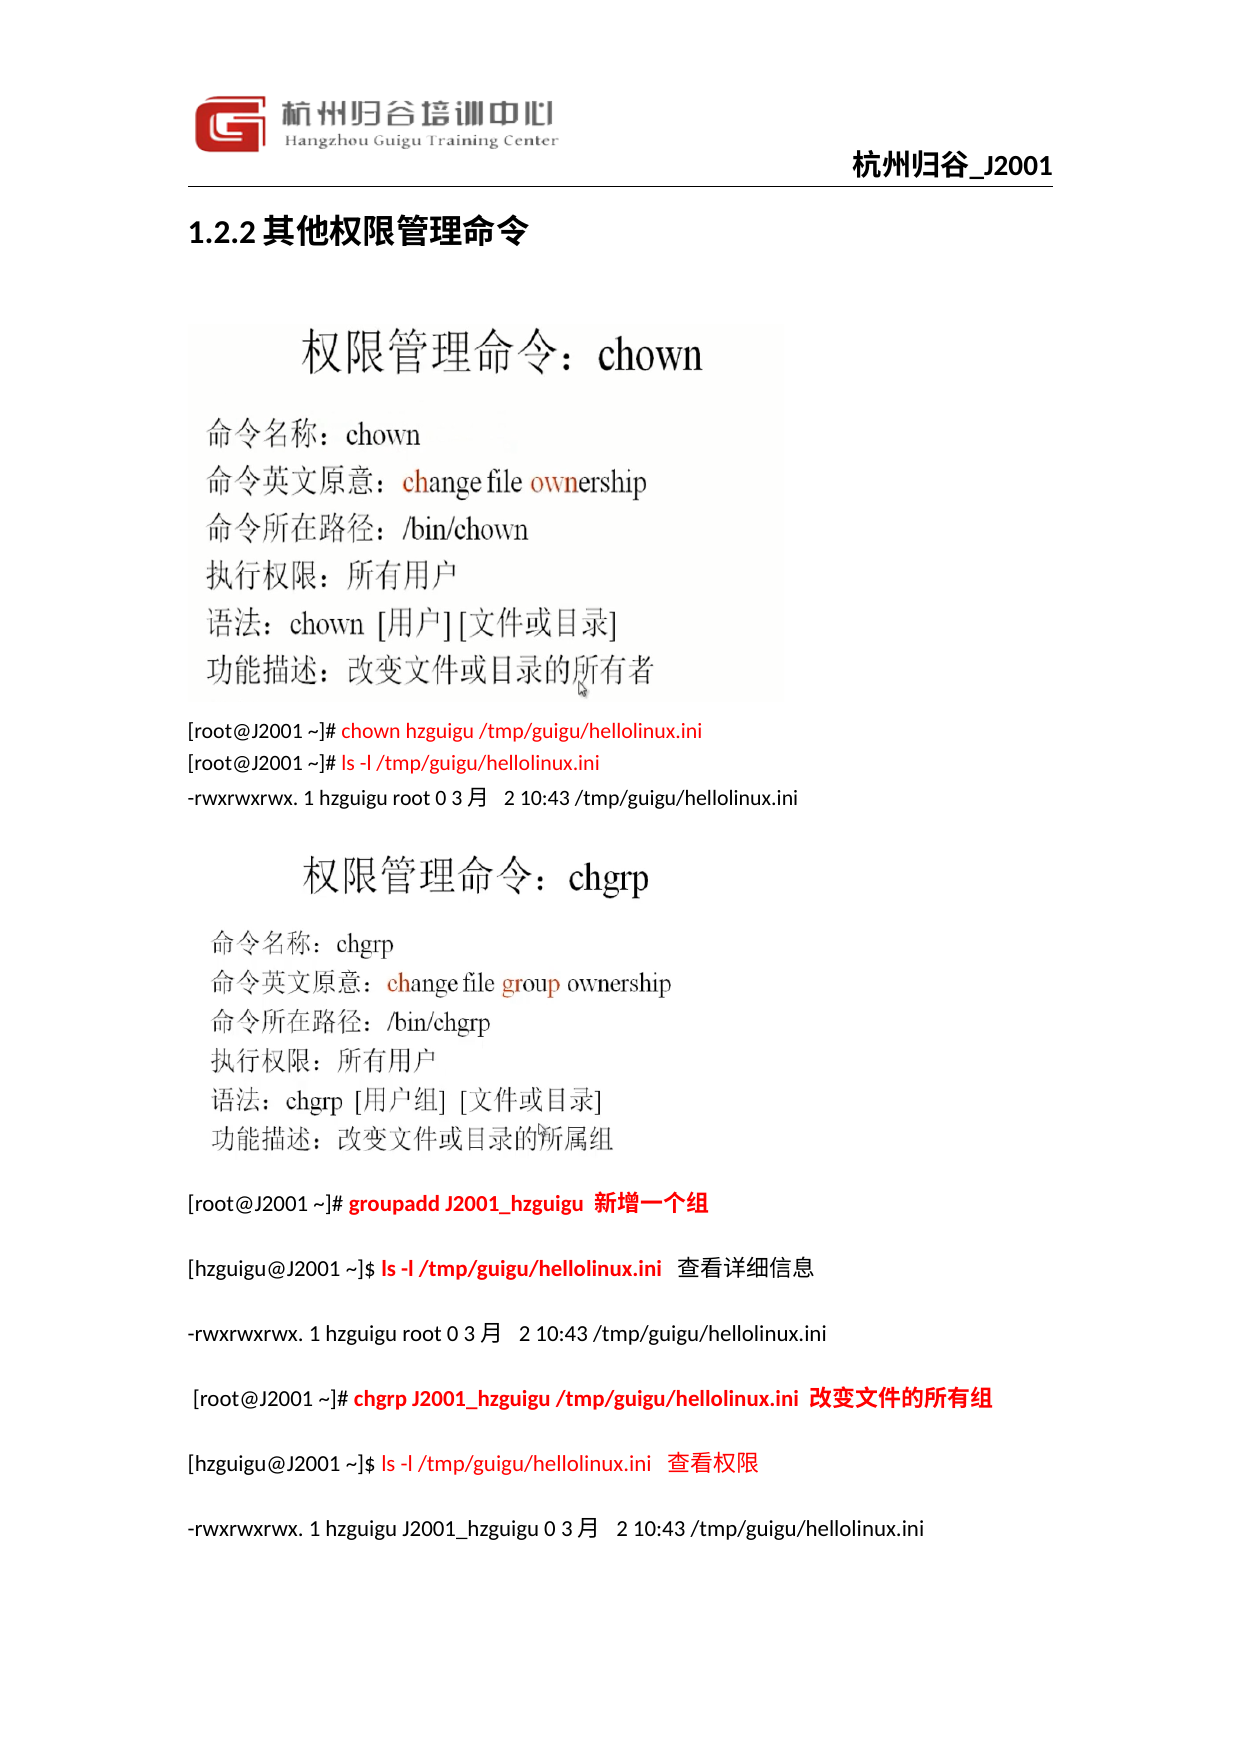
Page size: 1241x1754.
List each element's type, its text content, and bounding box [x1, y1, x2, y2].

text [root@J2001 ~]# chown hzguigu /tmp/guigu/hellolinux.ini [187, 714, 1053, 747]
picture [187, 88, 604, 176]
text -rwxrwxrwx. 1 hzguigu J2001_hzguigu 0 3月 2 10:43 /tmp/guigu/hellolinux.ini [187, 1494, 1053, 1559]
text [root@J2001 ~]# chgrp J2001_hzguigu /tmp/guigu/hellolinux.ini 改变文件的所有组 [187, 1364, 1053, 1429]
text [hzguigu@J2001 ~]$ ls -l /tmp/guigu/hellolinux.ini 查看详细信息 [187, 1234, 1053, 1299]
text [root@J2001 ~]# groupadd J2001_hzguigu 新增一个组 [187, 1169, 1053, 1234]
subtitle 其他权限管理命令 [187, 197, 1053, 262]
picture [187, 324, 785, 702]
text -rwxrwxrwx. 1 hzguigu root 0 3月 2 10:43 /tmp/guigu/hellolinux.ini [187, 1299, 1053, 1364]
picture [187, 844, 753, 1160]
text -rwxrwxrwx. 1 hzguigu root 0 3月 2 10:43 /tmp/guigu/hellolinux.ini [187, 779, 1053, 812]
text [hzguigu@J2001 ~]$ ls -l /tmp/guigu/hellolinux.ini 查看权限 [187, 1429, 1053, 1494]
text [root@J2001 ~]# ls -l /tmp/guigu/hellolinux.ini [187, 747, 1053, 779]
